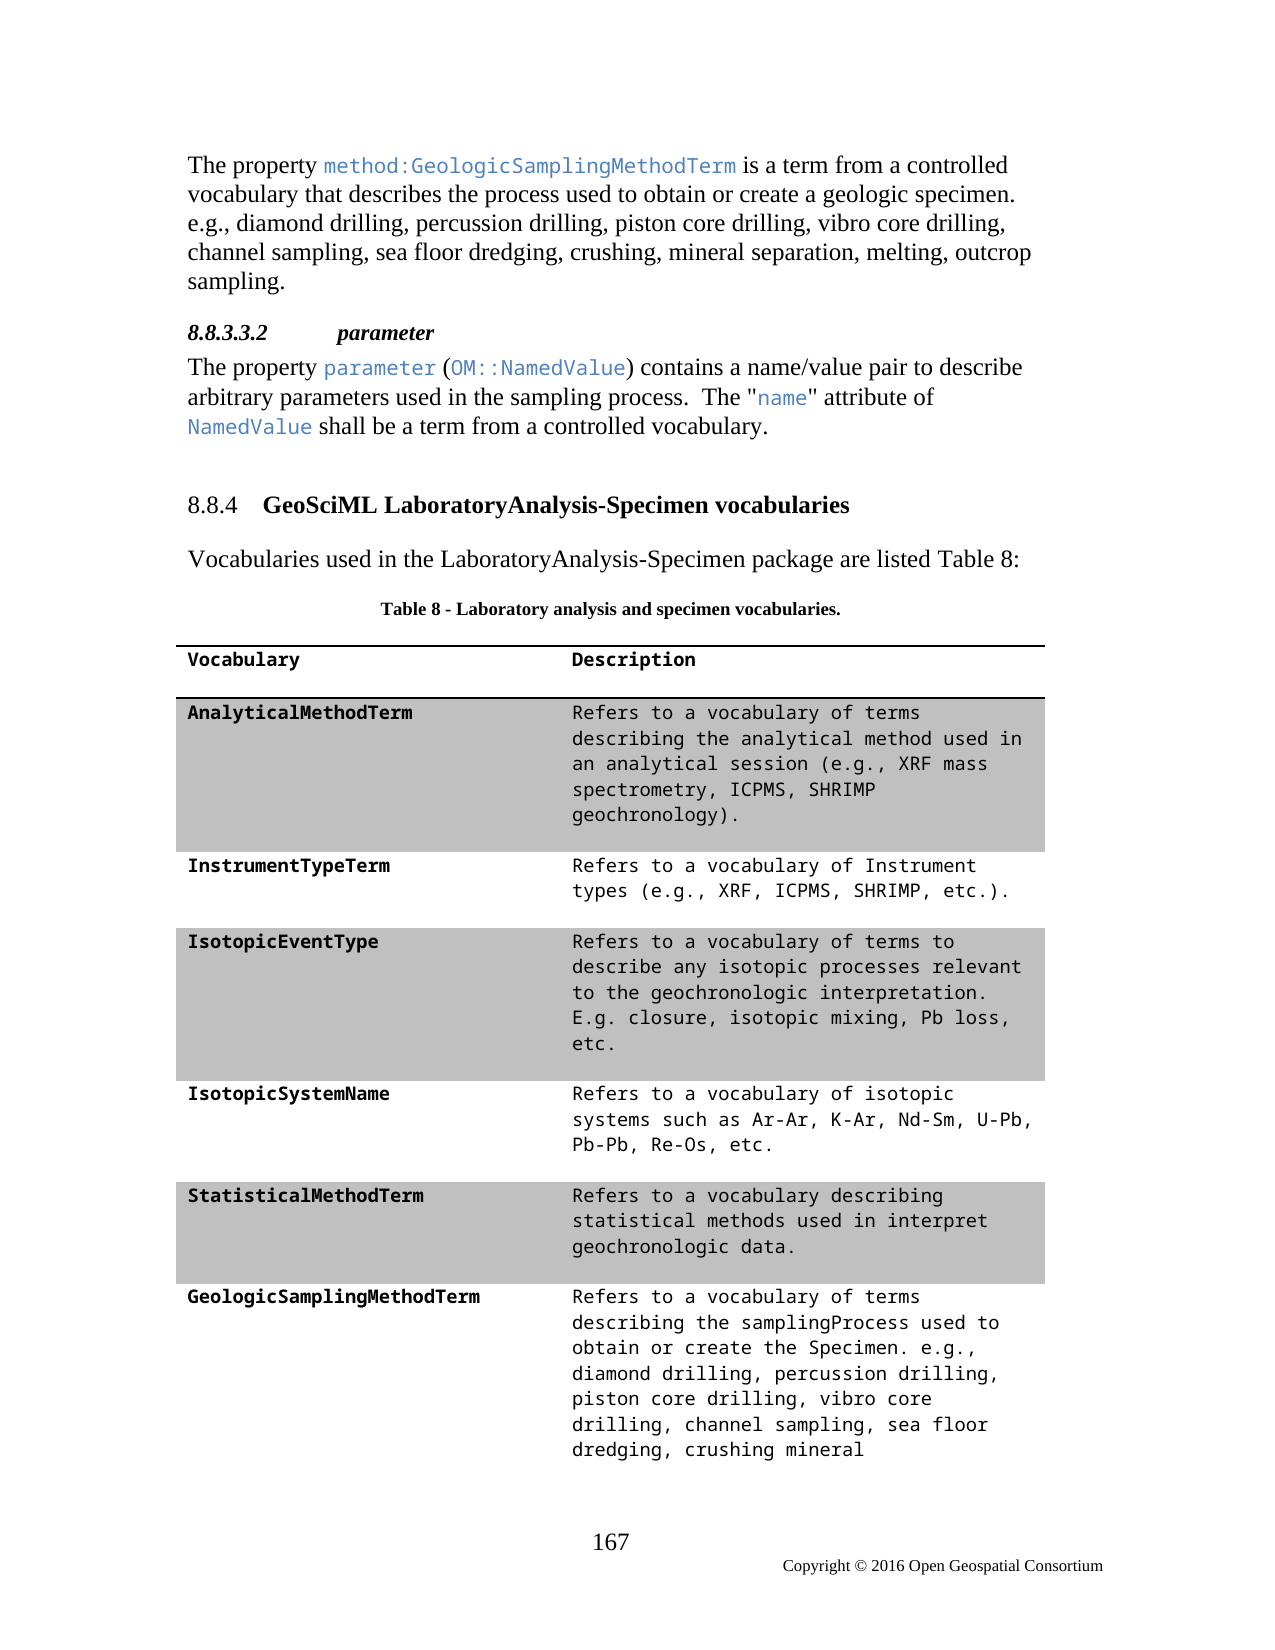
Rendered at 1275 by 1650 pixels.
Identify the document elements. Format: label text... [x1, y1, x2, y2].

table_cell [176, 1284, 561, 1462]
table_cell Refers to a vocabulary of terms describing the analytical method used in an analytical session (e.g., XRF mass spectrometry, ICPMS, SHRIMP geochronology). [561, 699, 1045, 852]
table_cell IsotopicEventType [176, 928, 561, 1081]
table_header Description [561, 647, 1045, 697]
table_cell Refers to a vocabulary describing statistical methods used in interpret geochronologic data. [561, 1182, 1045, 1284]
text The property method:GeologicSamplingMethodTerm is a term from a controlled vocabulary that describes the process used to obtain or create a geologic specimen. e.g., diamond drilling, percussion drilling, piston core drilling, vibro core drilling, channel sampling, sea floor dredging, crushing, mineral separation, melting, outcrop sampling. [187, 150, 1034, 294]
text The property parameter (OM::NamedValue) contains a name/value pair to describe arbitrary parameters used in the sampling process. The "name" attribute of NamedValue shall be a term from a controlled vocabulary. [187, 352, 1034, 441]
table_cell AnalyticalMethodTerm [176, 699, 561, 852]
subtitle parameter [187, 319, 1034, 346]
table_cell InstrumentTypeTerm [176, 852, 561, 928]
text Table 8 - Laboratory analysis and specimen vocabularies. [187, 598, 1034, 619]
table_cell Refers to a vocabulary of Instrument types (e.g., XRF, ICPMS, SHRIMP, etc.). [561, 852, 1045, 928]
table_cell Refers to a vocabulary of isotopic systems such as Ar-Ar, K-Ar, Nd-Sm, U-Pb, Pb-Pb, Re-Os, etc. [561, 1081, 1045, 1182]
table_cell IsotopicSystemName [176, 1081, 561, 1182]
table_cell StatisticalMethodTerm [176, 1182, 561, 1284]
text Vocabularies used in the LaboratoryAnalysis-Specimen package are listed Table 8: [187, 544, 1034, 573]
table_header Vocabulary [176, 647, 561, 697]
subtitle GeoSciML LaboratoryAnalysis-Specimen vocabularies [187, 491, 1034, 519]
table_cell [561, 1284, 1045, 1462]
table_cell Refers to a vocabulary of terms to describe any isotopic processes relevant to the geochronologic interpretation. E.g. closure, isotopic mixing, Pb loss, etc. [561, 928, 1045, 1081]
